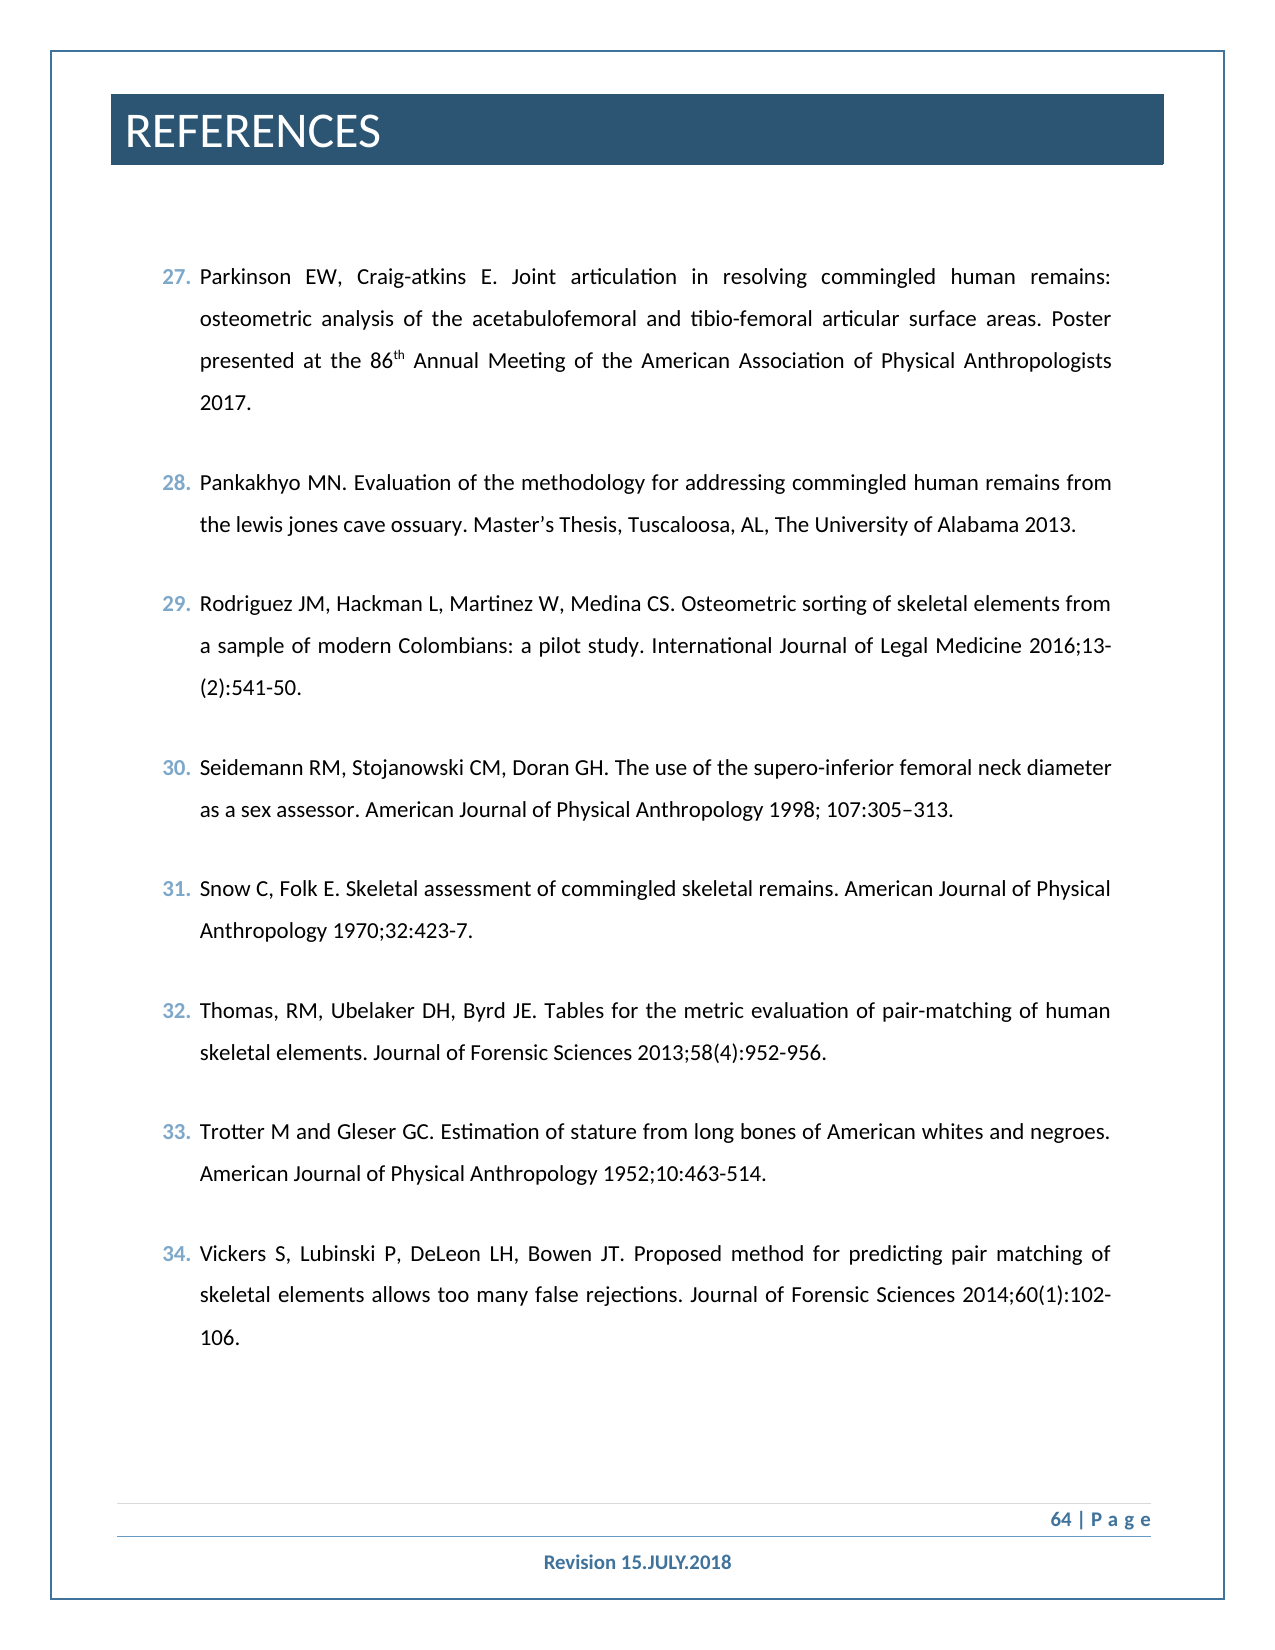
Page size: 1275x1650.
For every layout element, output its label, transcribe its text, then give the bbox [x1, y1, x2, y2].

list Seidemann RM, Stojanowski CM, Doran GH. The use of the supero-inferior femoral neck diameter as a sex assessor. American Journal of Physical Anthropology 1998; 107:305–313. [162, 753, 1113, 823]
list Parkinson EW, Craig-atkins E. Joint articulation in resolving commingled human remains: osteometric analysis of the acetabulofemoral and tibio-femoral articular surface areas. Poster presented at the 86th Annual Meeting of the American Association of Physical Anthropologists 2017. [162, 262, 1113, 416]
list Trotter M and Gleser GC. Estimation of stature from long bones of American whites and negroes. American Journal of Physical Anthropology 1952;10:463-514. [162, 1117, 1113, 1187]
list Rodriguez JM, Hackman L, Martinez W, Medina CS. Osteometric sorting of skeletal elements from a sample of modern Colombians: a pilot study. International Journal of Legal Medicine 2016;13-(2):541-50. [162, 589, 1113, 701]
list Thomas, RM, Ubelaker DH, Byrd JE. Tables for the metric evaluation of pair-matching of human skeletal elements. Journal of Forensic Sciences 2013;58(4):952-956. [162, 996, 1113, 1066]
list Pankakhyo MN. Evaluation of the methodology for addressing commingled human remains from the lewis jones cave ossuary. Master’s Thesis, Tuscaloosa, AL, The University of Alabama 2013. [162, 468, 1113, 538]
list Snow C, Folk E. Skeletal assessment of commingled skeletal remains. American Journal of Physical Anthropology 1970;32:423-7. [162, 874, 1113, 944]
list Vickers S, Lubinski P, DeLeon LH, Bowen JT. Proposed method for predicting pair matching of skeletal elements allows too many false rejections. Journal of Forensic Sciences 2014;60(1):102-106. [162, 1239, 1113, 1351]
